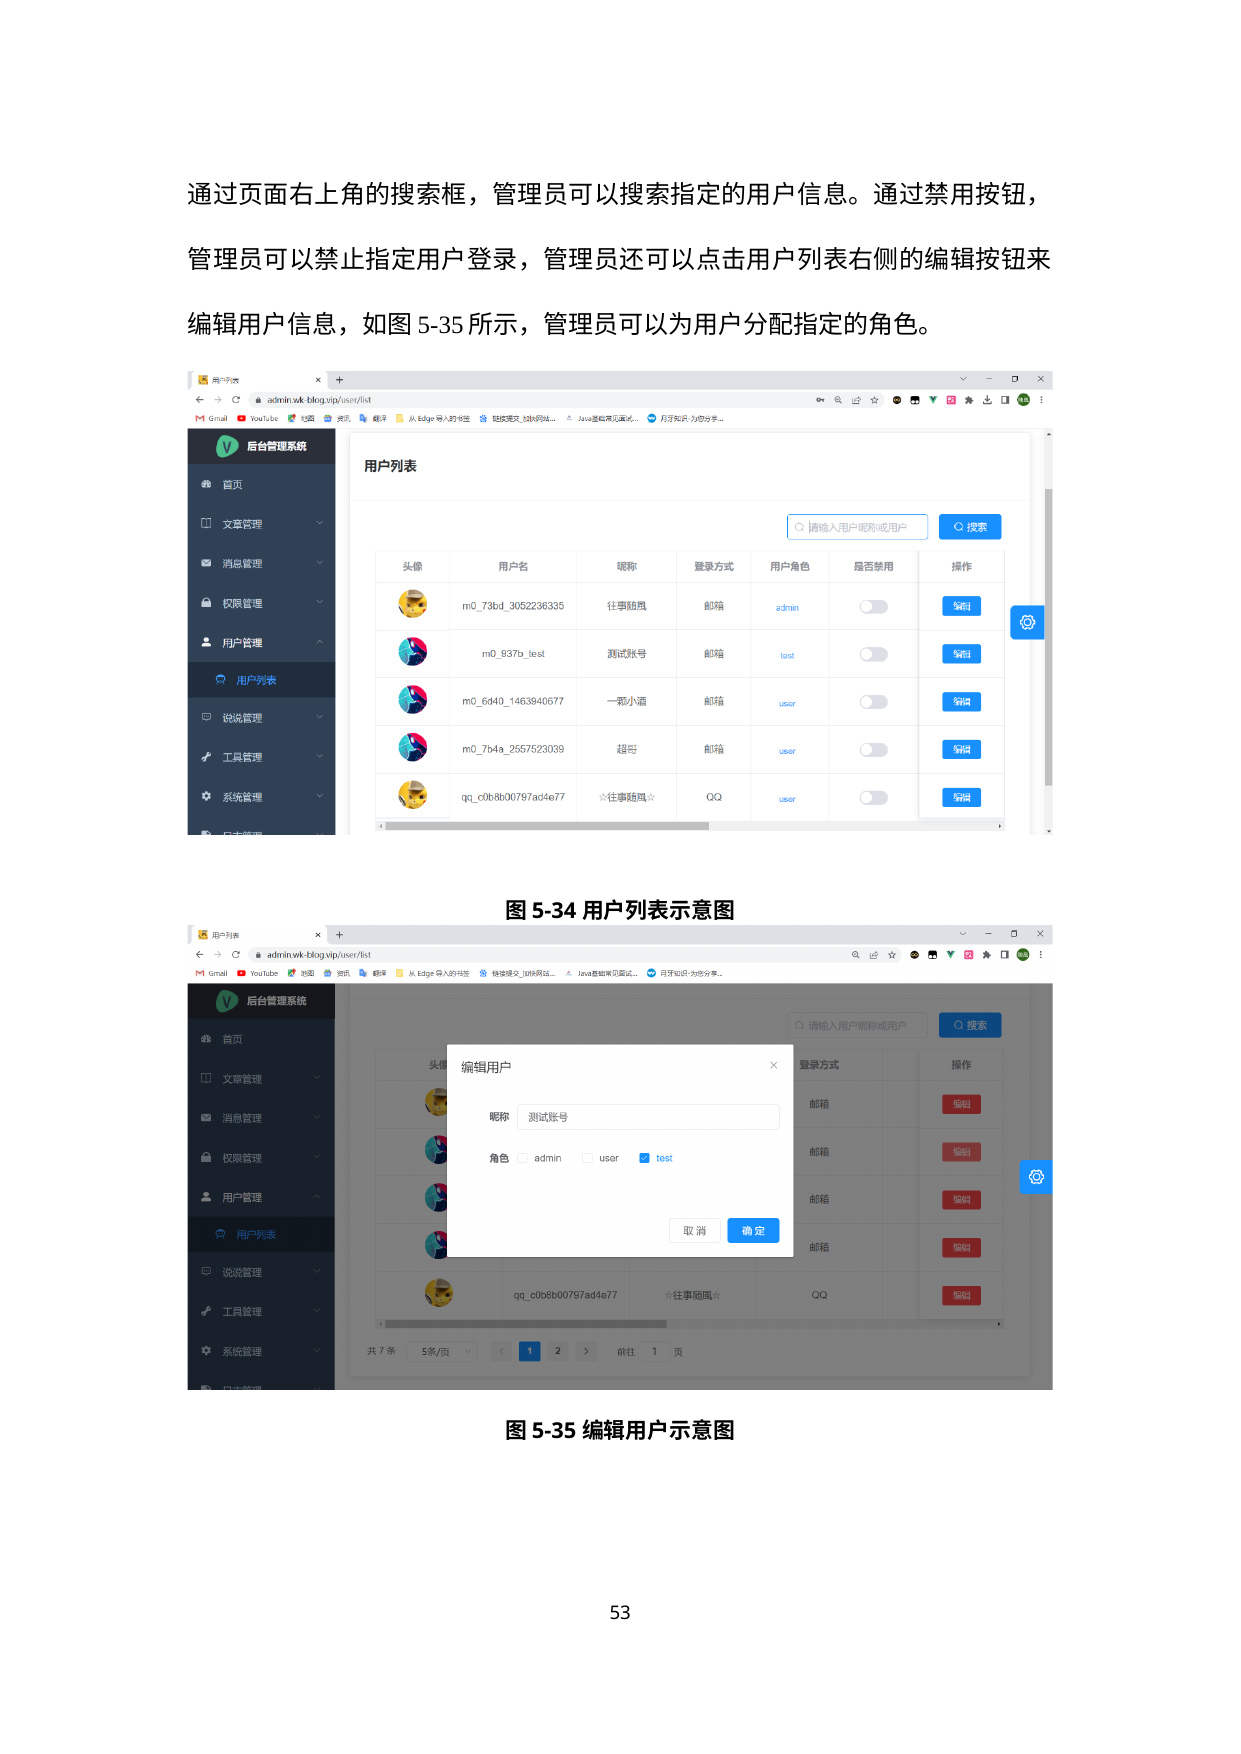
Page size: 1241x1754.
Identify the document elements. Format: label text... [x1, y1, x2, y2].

picture [187, 371, 1053, 835]
picture [187, 925, 1053, 1390]
text 图5-34 用户列表示意图 [187, 893, 1053, 925]
text 图5-35 编辑用户示意图 [187, 1413, 1053, 1445]
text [187, 160, 1053, 355]
